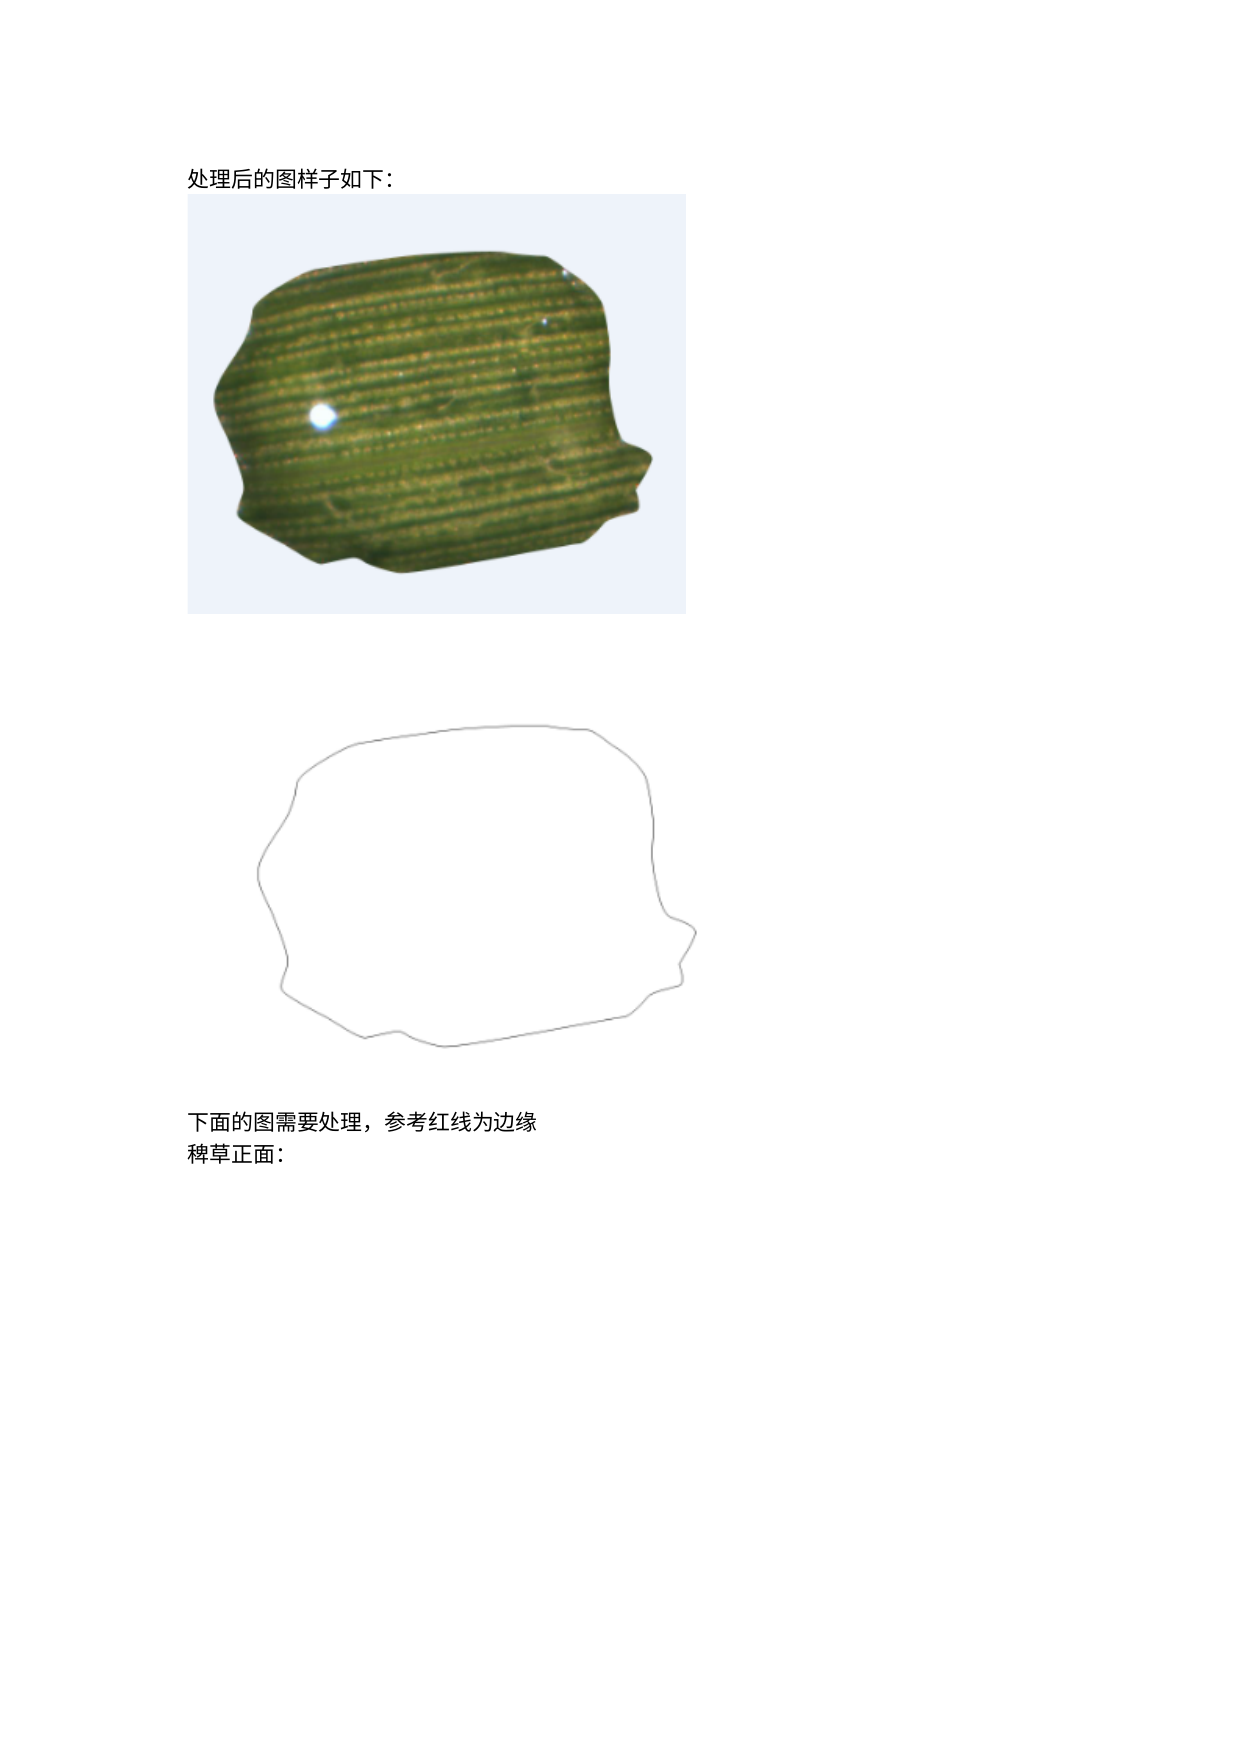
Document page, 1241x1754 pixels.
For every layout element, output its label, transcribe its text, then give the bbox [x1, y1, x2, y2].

picture [187, 617, 739, 1088]
picture [187, 194, 686, 614]
text 稗草正面： [187, 1137, 1053, 1169]
text 处理后的图样子如下： [187, 162, 1053, 194]
text 下面的图需要处理，参考红线为边缘 [187, 1104, 1053, 1137]
